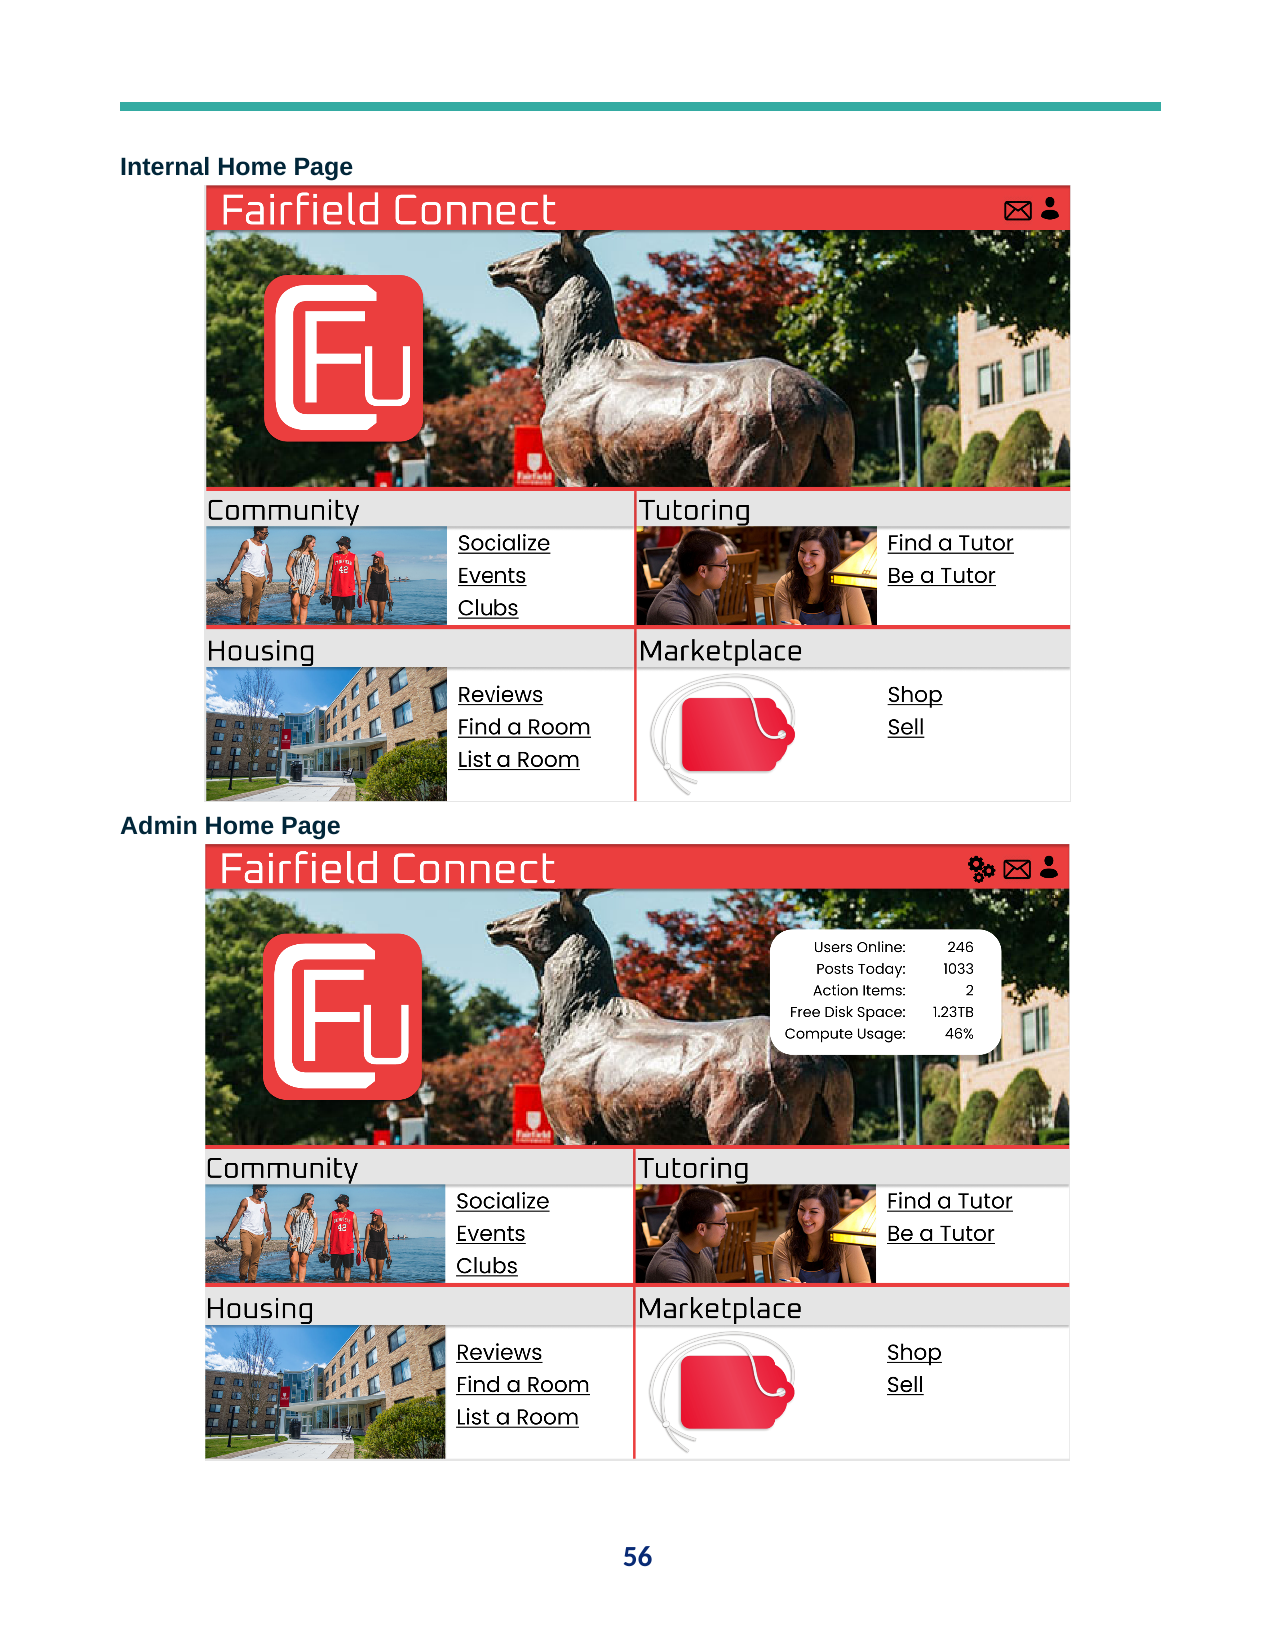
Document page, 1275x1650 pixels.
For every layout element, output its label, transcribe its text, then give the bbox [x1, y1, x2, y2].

subtitle Admin Home Page [120, 811, 1155, 840]
picture [205, 844, 1070, 1461]
picture [204, 185, 1071, 802]
subtitle Internal Home Page [120, 152, 1155, 181]
